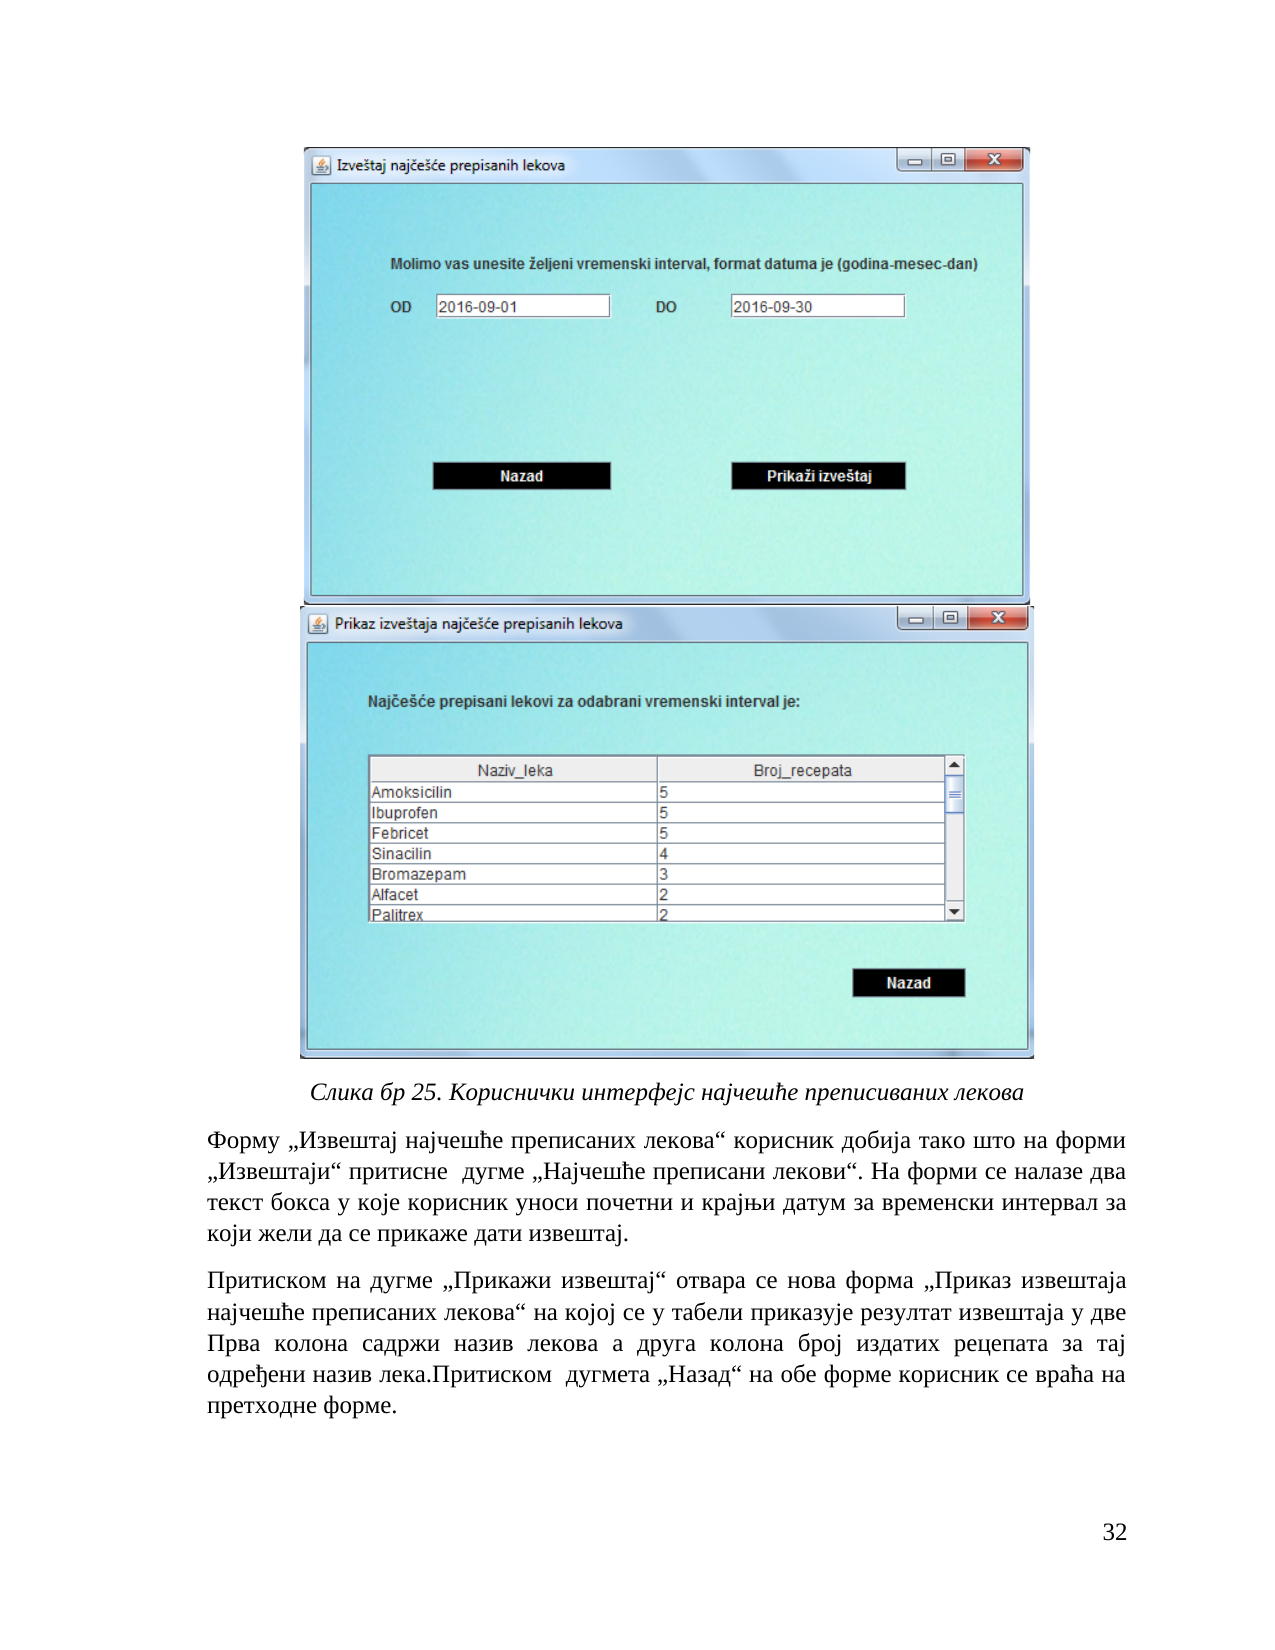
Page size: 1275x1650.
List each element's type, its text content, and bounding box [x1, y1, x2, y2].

picture [300, 606, 1035, 1059]
text Притиском на дугме „Прикажи извештај“ отвара се нова форма „Приказ извештаја најчешће преписаних лекова“ на којој се у табели приказује резултат извештаја у две Прва колона садржи назив лекова а друга колона број издатих рецепата за тај одређени назив лека.Притиском дугмета „Назад“ на обе форме корисник се враћа на претходне форме. [207, 1266, 1127, 1418]
text Слика бр 25. Кориснички интерфејс најчешће преписиваних лекова [207, 1077, 1127, 1106]
picture [303, 147, 1031, 605]
text Форму „Извештај најчешће преписаних лекова“ корисник добија тако што на форми „Извештаји“ притисне дугме „Најчешће преписани лекови“. На форми се налазе два текст бокса у које корисник уноси почетни и крајњи датум за временски интервал за који жели да се прикаже дати извештај. [207, 1125, 1127, 1247]
